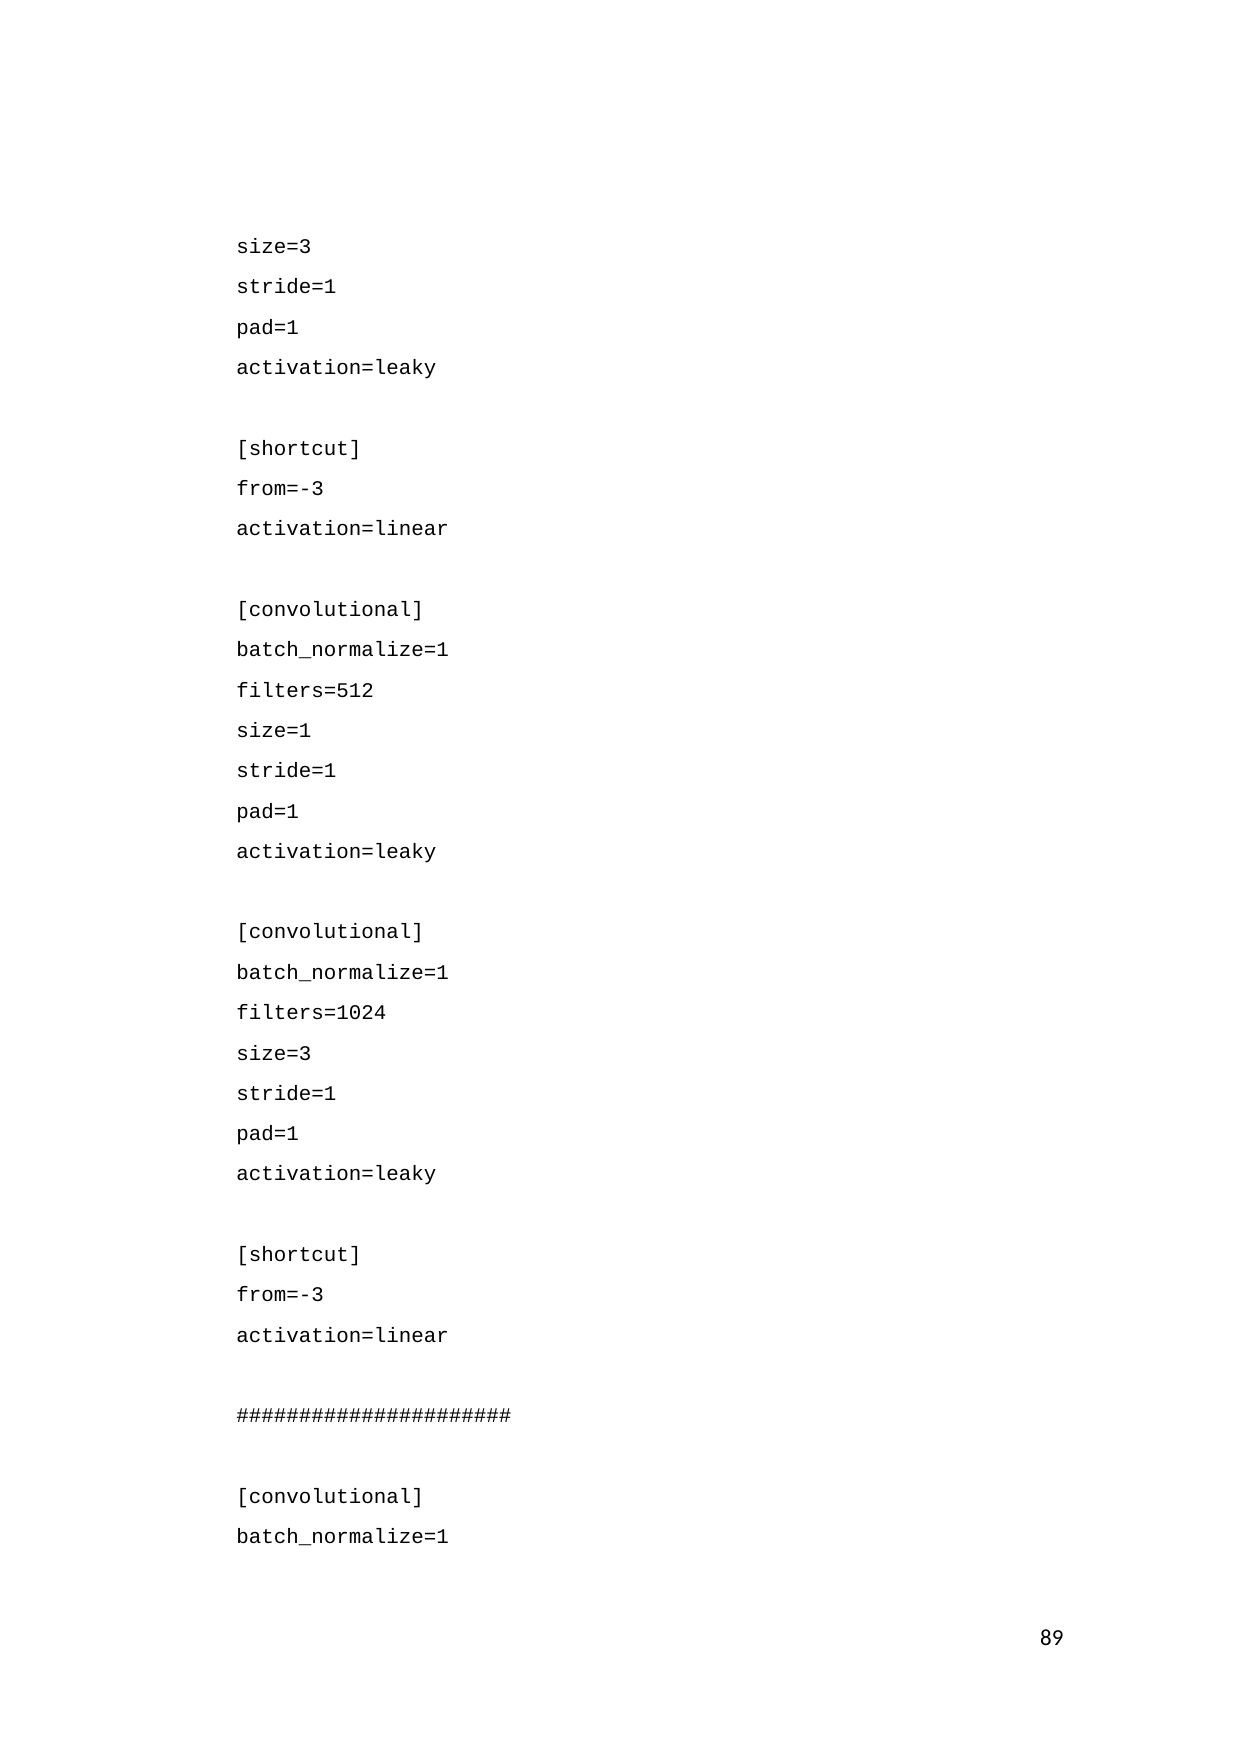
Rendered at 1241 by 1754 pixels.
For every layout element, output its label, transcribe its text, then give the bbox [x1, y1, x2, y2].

text pad=1 [236, 317, 1063, 341]
text activation=leaky [236, 357, 1063, 381]
text from=-3 [236, 1284, 1063, 1308]
text activation=linear [236, 1325, 1063, 1348]
text pad=1 [236, 801, 1063, 824]
text filters=1024 [236, 1002, 1063, 1026]
text [convolutional] [236, 1486, 1063, 1509]
text batch_normalize=1 [236, 639, 1063, 663]
text size=3 [236, 1042, 1063, 1066]
text ###################### [236, 1405, 1063, 1429]
text filters=512 [236, 680, 1063, 703]
text [shortcut] [236, 438, 1063, 461]
text [convolutional] [236, 599, 1063, 623]
text size=1 [236, 720, 1063, 744]
text batch_normalize=1 [236, 1526, 1063, 1550]
text stride=1 [236, 277, 1063, 300]
text size=3 [236, 236, 1063, 260]
text batch_normalize=1 [236, 962, 1063, 986]
text activation=leaky [236, 1163, 1063, 1187]
text [convolutional] [236, 922, 1063, 945]
text pad=1 [236, 1123, 1063, 1147]
text stride=1 [236, 1083, 1063, 1106]
text [shortcut] [236, 1244, 1063, 1268]
text activation=leaky [236, 841, 1063, 864]
text stride=1 [236, 760, 1063, 784]
text activation=linear [236, 518, 1063, 542]
text from=-3 [236, 478, 1063, 502]
